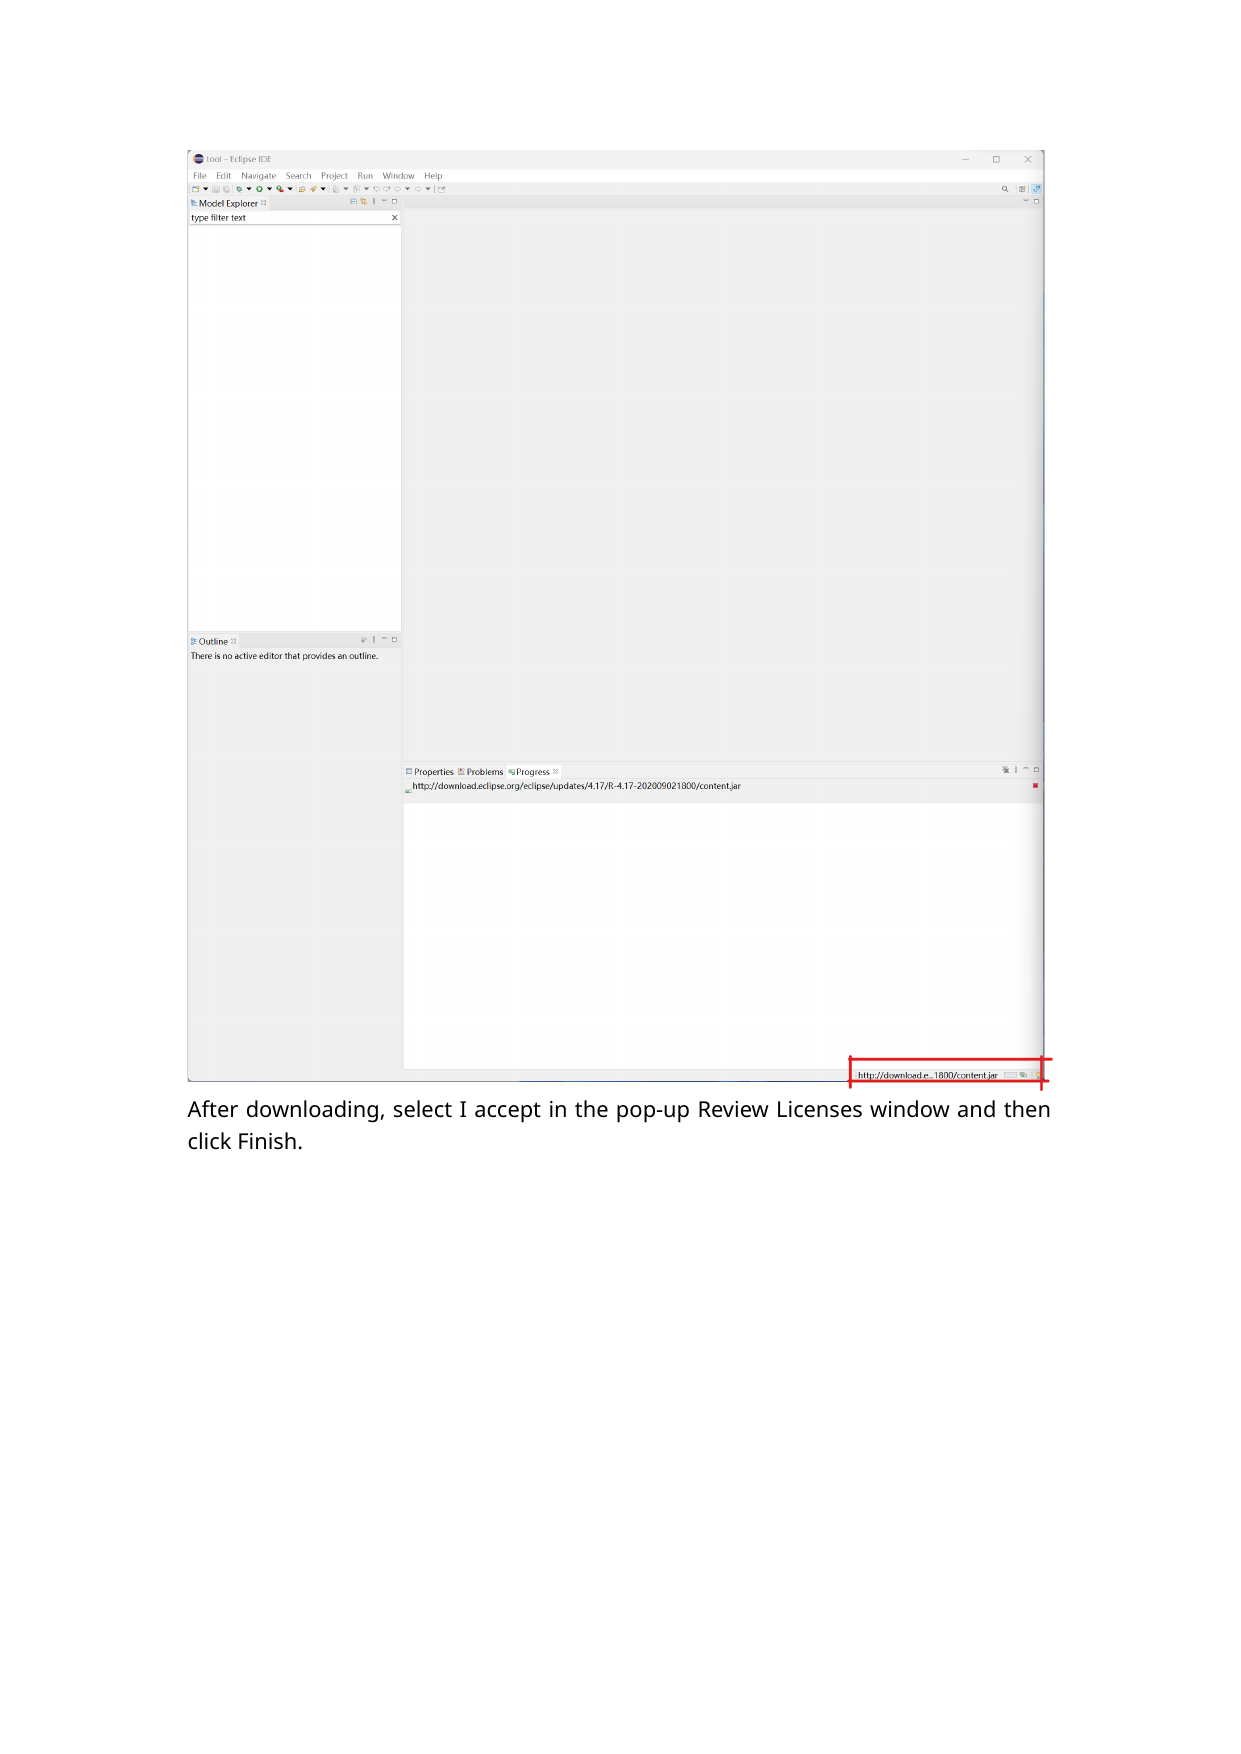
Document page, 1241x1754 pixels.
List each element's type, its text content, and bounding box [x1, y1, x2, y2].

text After downloading, select I accept in the pop-up Review Licenses window and then click Finish. [187, 1092, 1053, 1157]
picture [187, 150, 1053, 1091]
